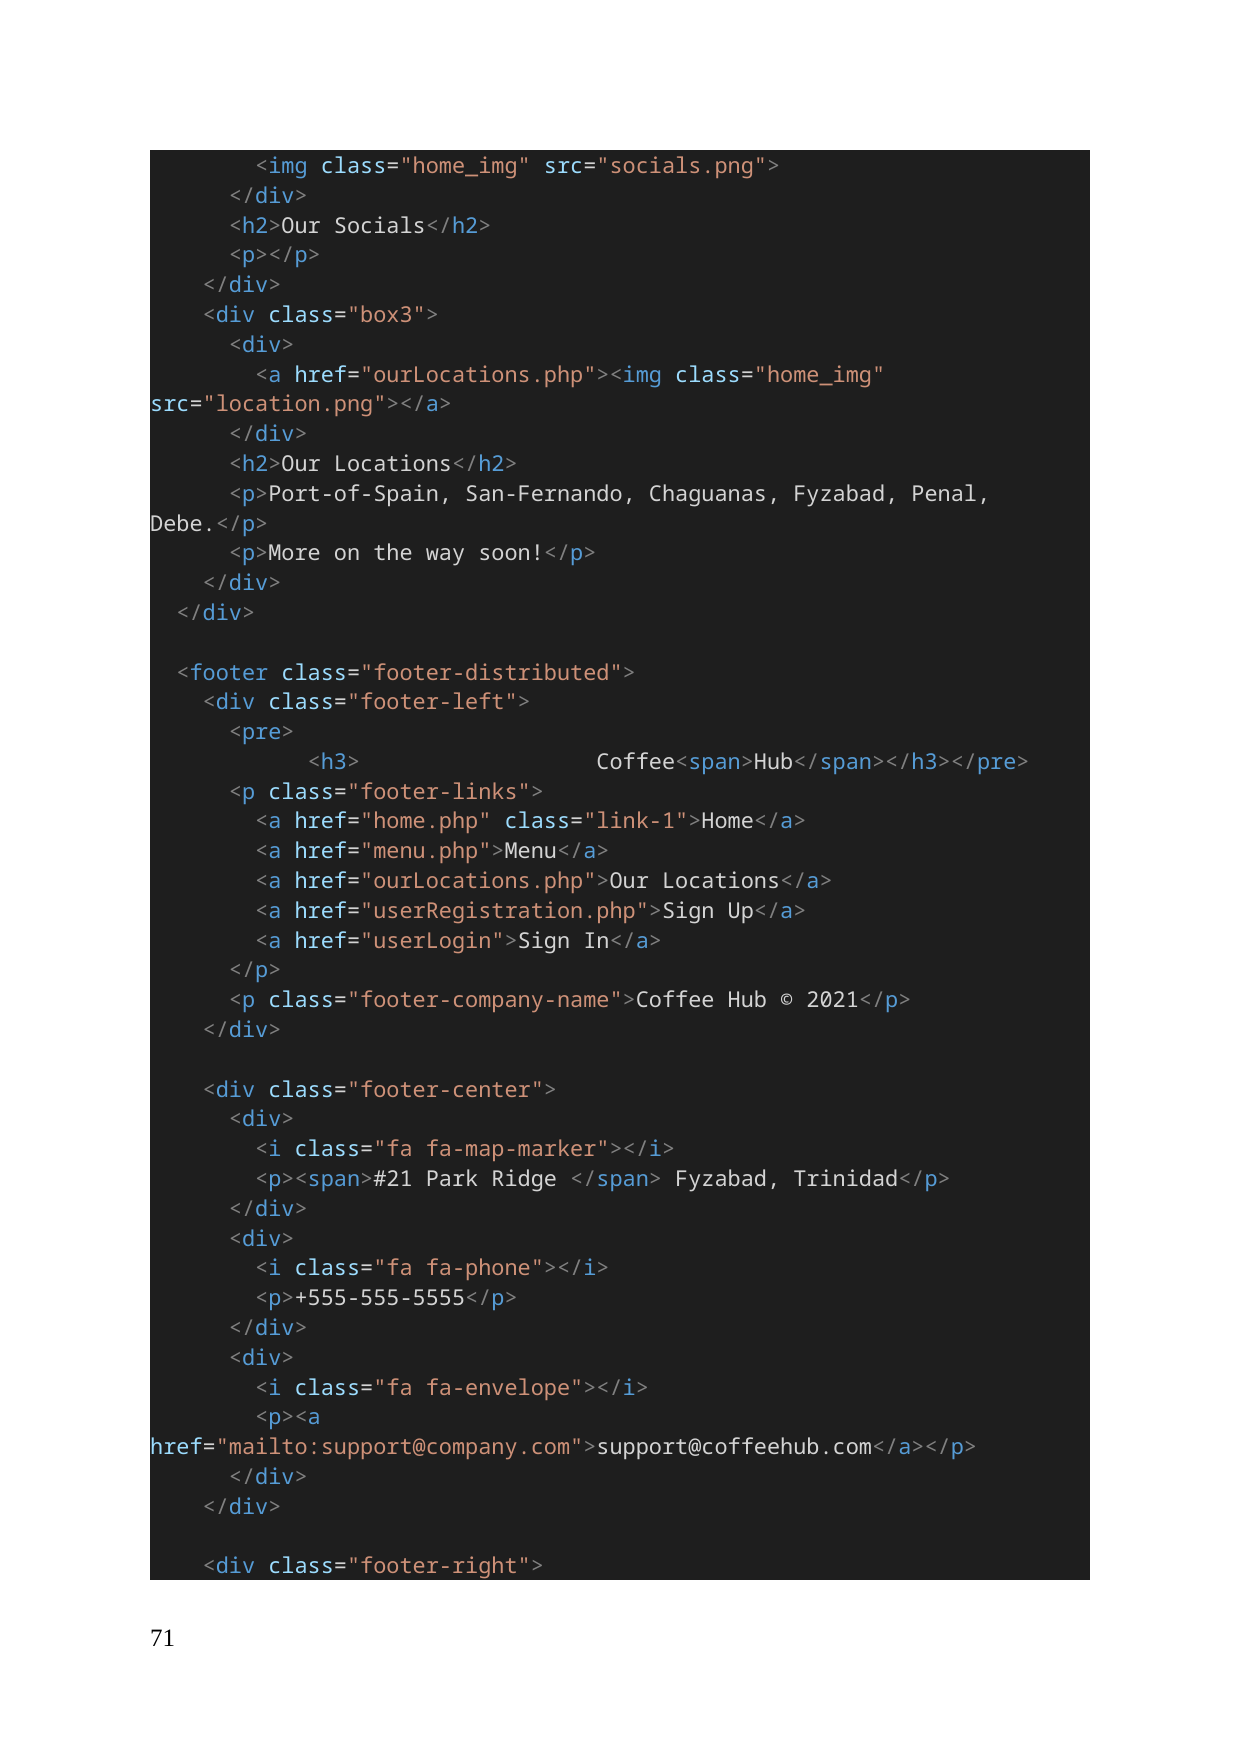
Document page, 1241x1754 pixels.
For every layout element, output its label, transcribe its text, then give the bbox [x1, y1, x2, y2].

text <div class="footer-right"> [150, 1550, 1090, 1580]
text <a href="ourLocations.php">Our Locations</a> [150, 865, 1090, 895]
text <p><a href="mailto:support@company.com">support@coffeehub.com</a></p> [150, 1401, 1090, 1461]
text </div> [150, 1014, 1090, 1044]
text <pre> [150, 716, 1090, 746]
text </div> [150, 1461, 1090, 1491]
text <i class="fa fa-map-marker"></i> [150, 1133, 1090, 1163]
text <div> [150, 1222, 1090, 1252]
text <p><span>#21 Park Ridge </span> Fyzabad, Trinidad</p> [150, 1163, 1090, 1193]
text <footer class="footer-distributed"> [150, 656, 1090, 686]
text </div> [150, 567, 1090, 597]
text </div> [150, 1491, 1090, 1520]
text <div class="footer-left"> [150, 686, 1090, 716]
text <a href="home.php" class="link-1">Home</a> [150, 805, 1090, 835]
text </div> [150, 418, 1090, 448]
text <p class="footer-company-name">Coffee Hub © 2021</p> [150, 984, 1090, 1014]
text <div class="box3"> [150, 299, 1090, 329]
text <h2>Our Locations</h2> [150, 448, 1090, 478]
text </div> [150, 180, 1090, 209]
text <a href="menu.php">Menu</a> [150, 835, 1090, 865]
text <i class="fa fa-envelope"></i> [150, 1371, 1090, 1401]
text <a href="userRegistration.php">Sign Up</a> [150, 895, 1090, 924]
text <i class="fa fa-phone"></i> [150, 1252, 1090, 1282]
text </p> [150, 954, 1090, 984]
text </div> [150, 1193, 1090, 1222]
text <p></p> [150, 239, 1090, 269]
text <img class="home_img" src="socials.png"> [150, 150, 1090, 180]
text <h2>Our Socials</h2> [150, 209, 1090, 239]
text <a href="userLogin">Sign In</a> [150, 924, 1090, 954]
text <div> [150, 329, 1090, 358]
text <div> [150, 1103, 1090, 1133]
text <p class="footer-links"> [150, 776, 1090, 805]
text <p>+555-555-5555</p> [150, 1282, 1090, 1312]
text </div> [150, 269, 1090, 299]
text <h3> Coffee<span>Hub</span></h3></pre> [150, 746, 1090, 776]
text <div class="footer-center"> [150, 1073, 1090, 1103]
text <div> [150, 1342, 1090, 1371]
text <a href="ourLocations.php"><img class="home_img" src="location.png"></a> [150, 358, 1090, 418]
text </div> [150, 597, 1090, 627]
text <p>More on the way soon!</p> [150, 537, 1090, 567]
text </div> [150, 1312, 1090, 1342]
text <p>Port-of-Spain, San-Fernando, Chaguanas, Fyzabad, Penal, Debe.</p> [150, 478, 1090, 537]
